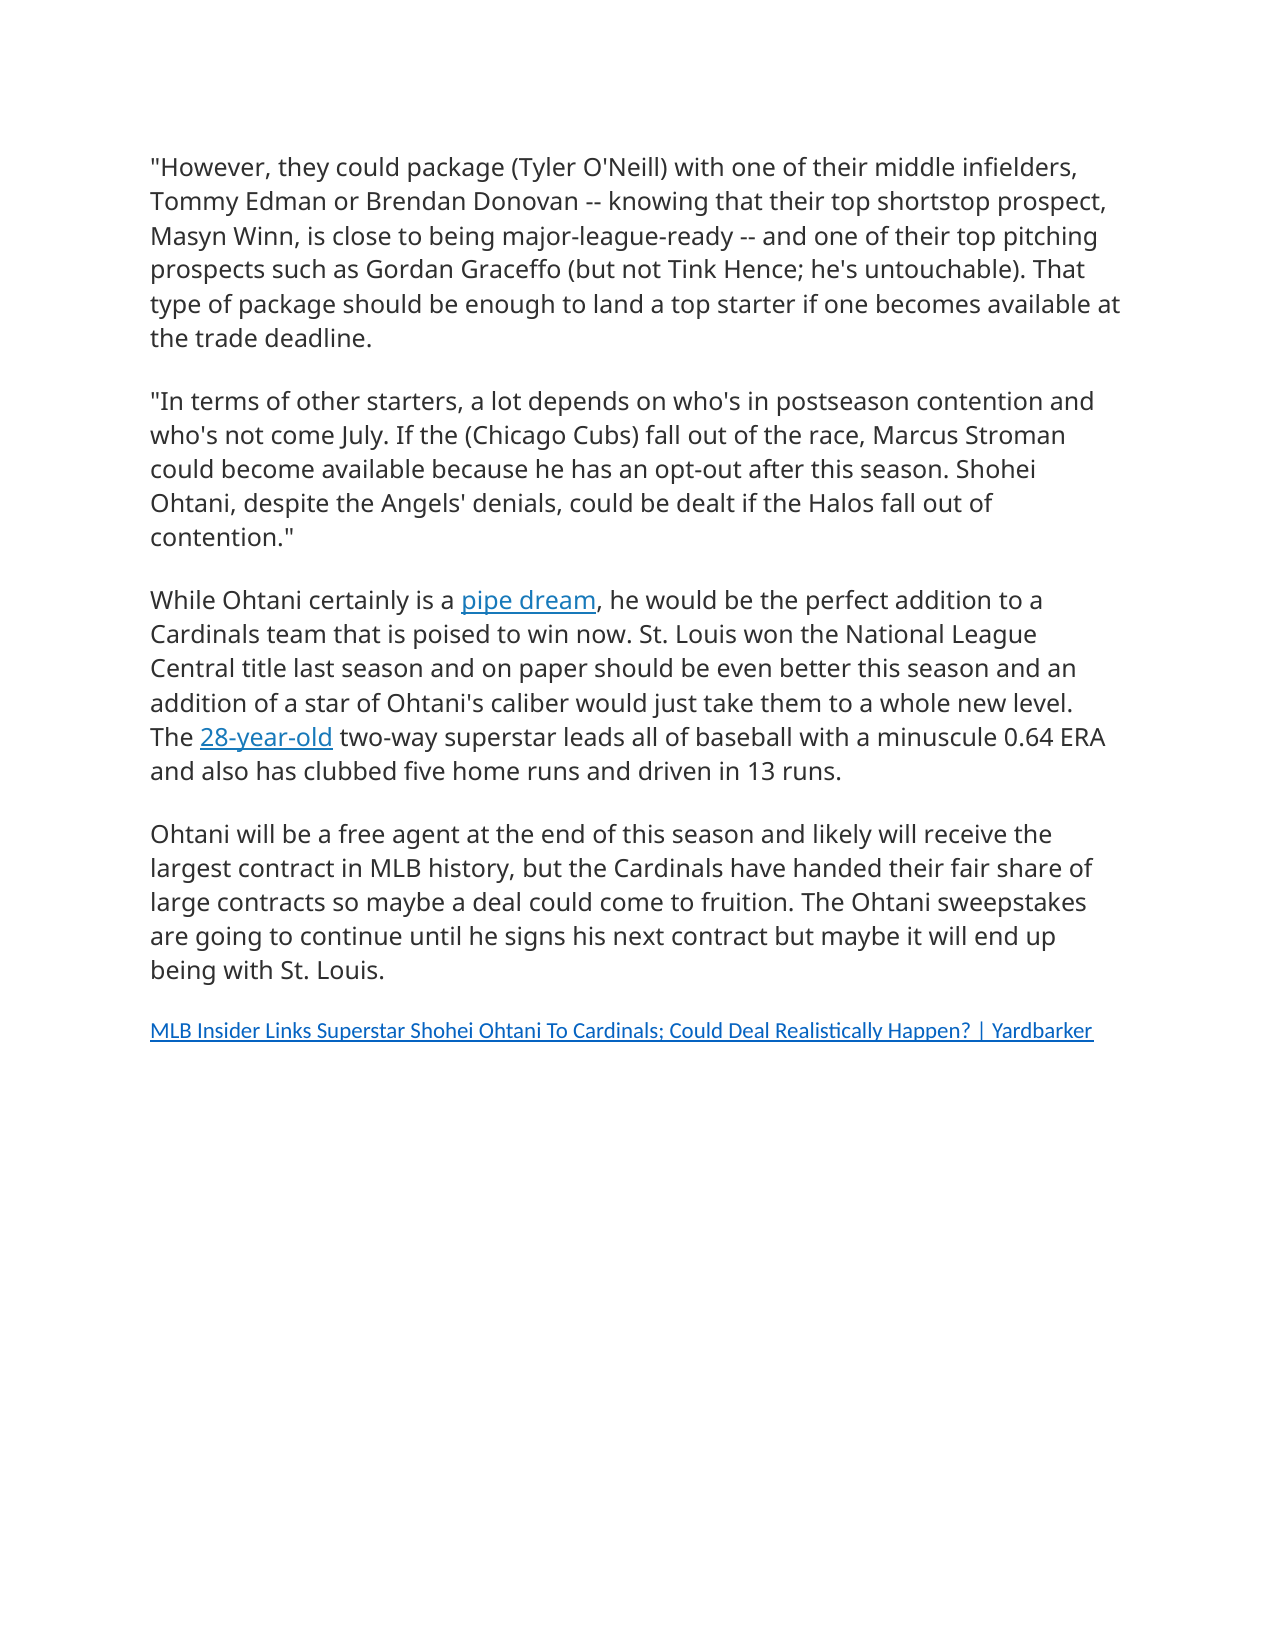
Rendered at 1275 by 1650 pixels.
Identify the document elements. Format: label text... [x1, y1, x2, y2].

text MLB Insider Links Superstar Shohei Ohtani To Cardinals; Could Deal Realistically Happen? | Yardbarker [150, 1016, 1125, 1044]
text While Ohtani certainly is a pipe dream, he would be the perfect addition to a Cardinals team that is poised to win now. St. Louis won the National League Central title last season and on paper should be even better this season and an addition of a star of Ohtani's caliber would just take them to a whole new level. The 28-year-old two-way superstar leads all of baseball with a minuscule 0.64 ERA and also has clubbed five home runs and driven in 13 runs. [150, 583, 1125, 787]
text "However, they could package (Tyler O'Neill) with one of their middle infielders, Tommy Edman or Brendan Donovan -- knowing that their top shortstop prospect, Masyn Winn, is close to being major-league-ready -- and one of their top pitching prospects such as Gordan Graceffo (but not Tink Hence; he's untouchable). That type of package should be enough to land a top starter if one becomes available at the trade deadline. [150, 150, 1125, 354]
text Ohtani will be a free agent at the end of this season and likely will receive the largest contract in MLB history, but the Cardinals have handed their fair share of large contracts so maybe a deal could come to fruition. The Ohtani sweepstakes are going to continue until he signs his next contract but maybe it will end up being with St. Louis. [150, 817, 1125, 987]
text "In terms of other starters, a lot depends on who's in postseason contention and who's not come July. If the (Chicago Cubs) fall out of the race, Marcus Stroman could become available because he has an opt-out after this season. Shohei Ohtani, despite the Angels' denials, could be dealt if the Halos fall out of contention." [150, 383, 1125, 554]
